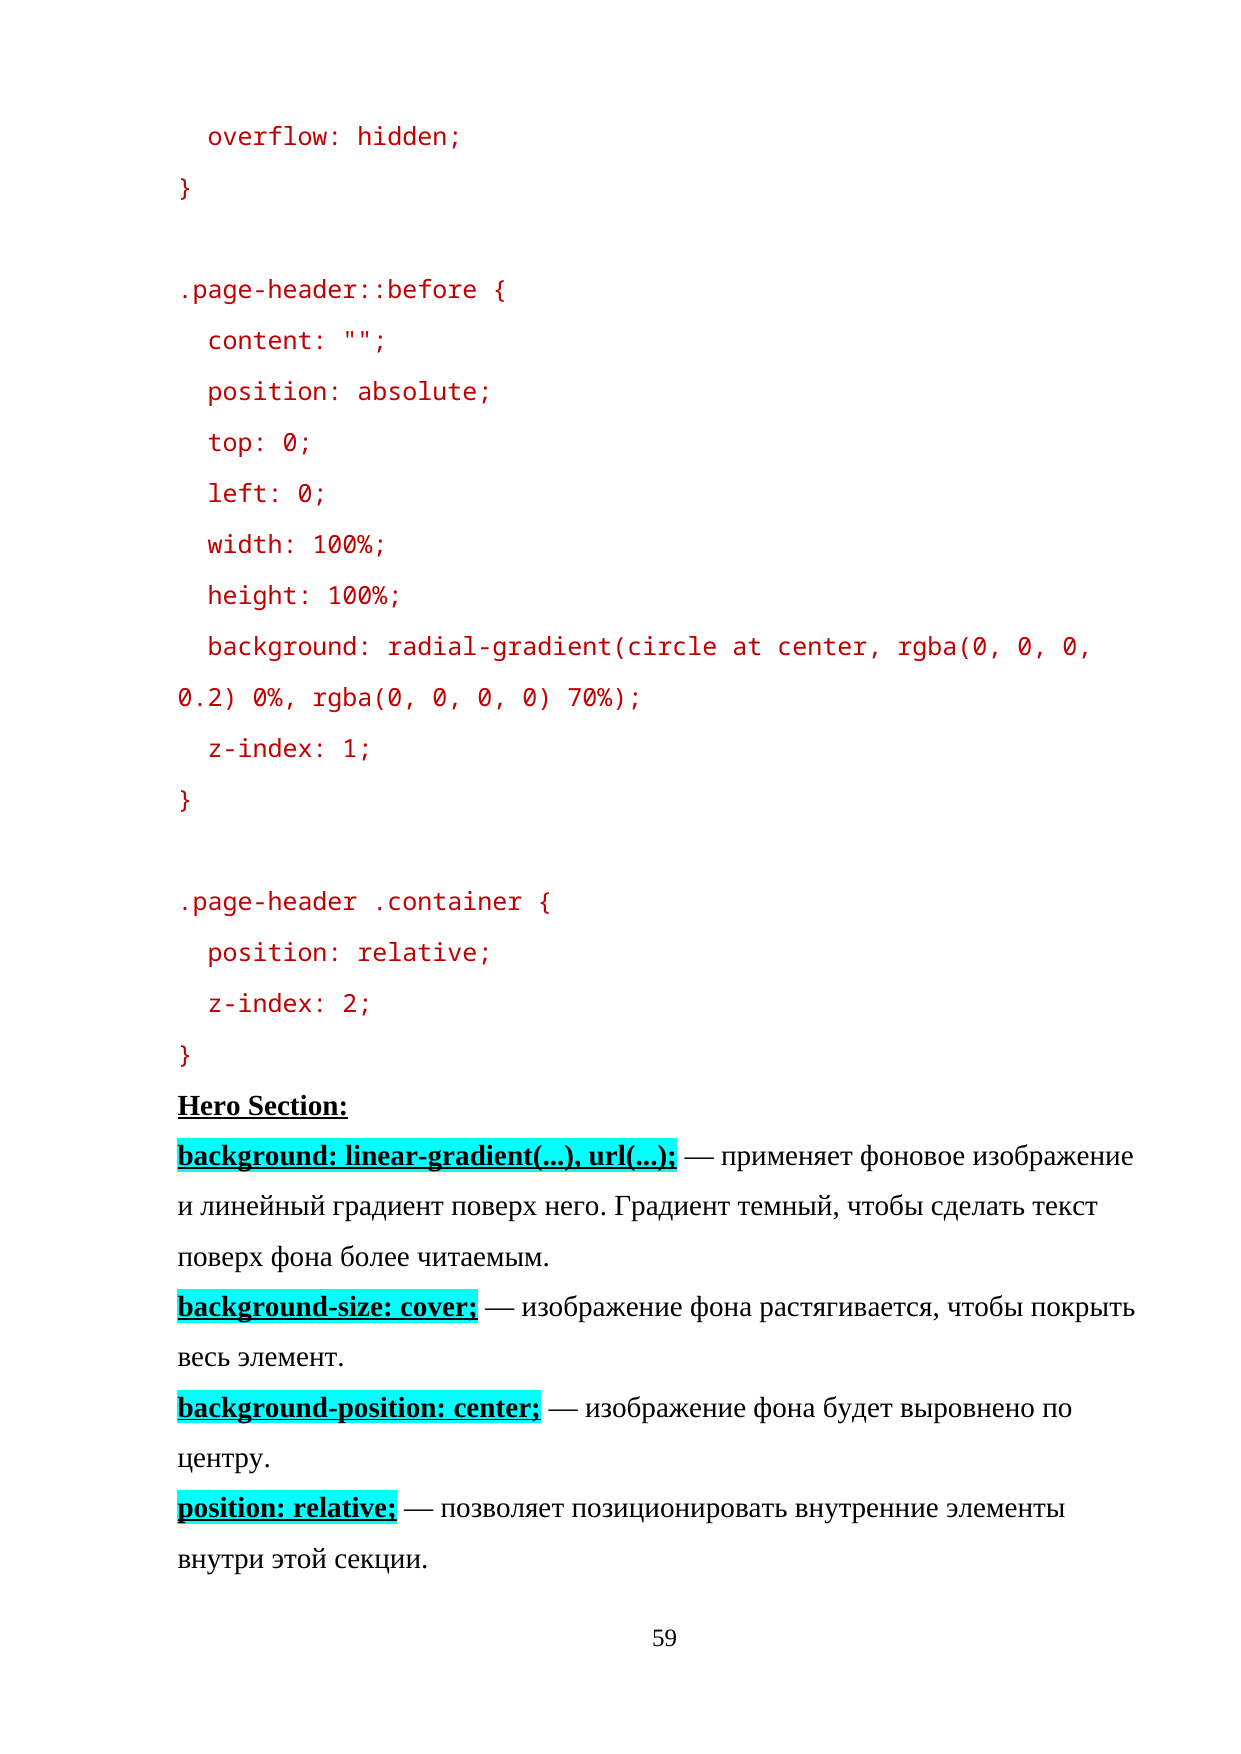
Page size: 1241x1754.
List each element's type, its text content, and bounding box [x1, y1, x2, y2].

text background-position: center; — изображение фона будет выровнено по центру. [177, 1390, 1152, 1474]
text overflow: hidden; [177, 118, 1152, 152]
text content: ""; [177, 322, 1152, 356]
text position: relative; [177, 935, 1152, 969]
text top: 0; [177, 424, 1152, 458]
text position: relative; — позволяет позиционировать внутренние элементы внутри этой секции. [177, 1490, 1152, 1574]
text height: 100%; [177, 577, 1152, 612]
text left: 0; [177, 475, 1152, 509]
text .page-header .container { [177, 884, 1152, 918]
text } [177, 782, 1152, 816]
text position: absolute; [177, 373, 1152, 407]
text background: radial-gradient(circle at center, rgba(0, 0, 0, 0.2) 0%, rgba(0, 0, 0, 0) 70%); [177, 628, 1152, 714]
text background: linear-gradient(...), url(...); — применяет фоновое изображение и линейный градиент поверх него. Градиент темный, чтобы сделать текст поверх фона более читаемым. [177, 1138, 1152, 1272]
text } [177, 1037, 1152, 1071]
text Hero Section: [177, 1088, 1152, 1121]
text width: 100%; [177, 526, 1152, 561]
text } [177, 169, 1152, 203]
text z-index: 1; [177, 731, 1152, 765]
text background-size: cover; — изображение фона растягивается, чтобы покрыть весь элемент. [177, 1289, 1152, 1373]
text z-index: 2; [177, 986, 1152, 1020]
text .page-header::before { [177, 271, 1152, 305]
